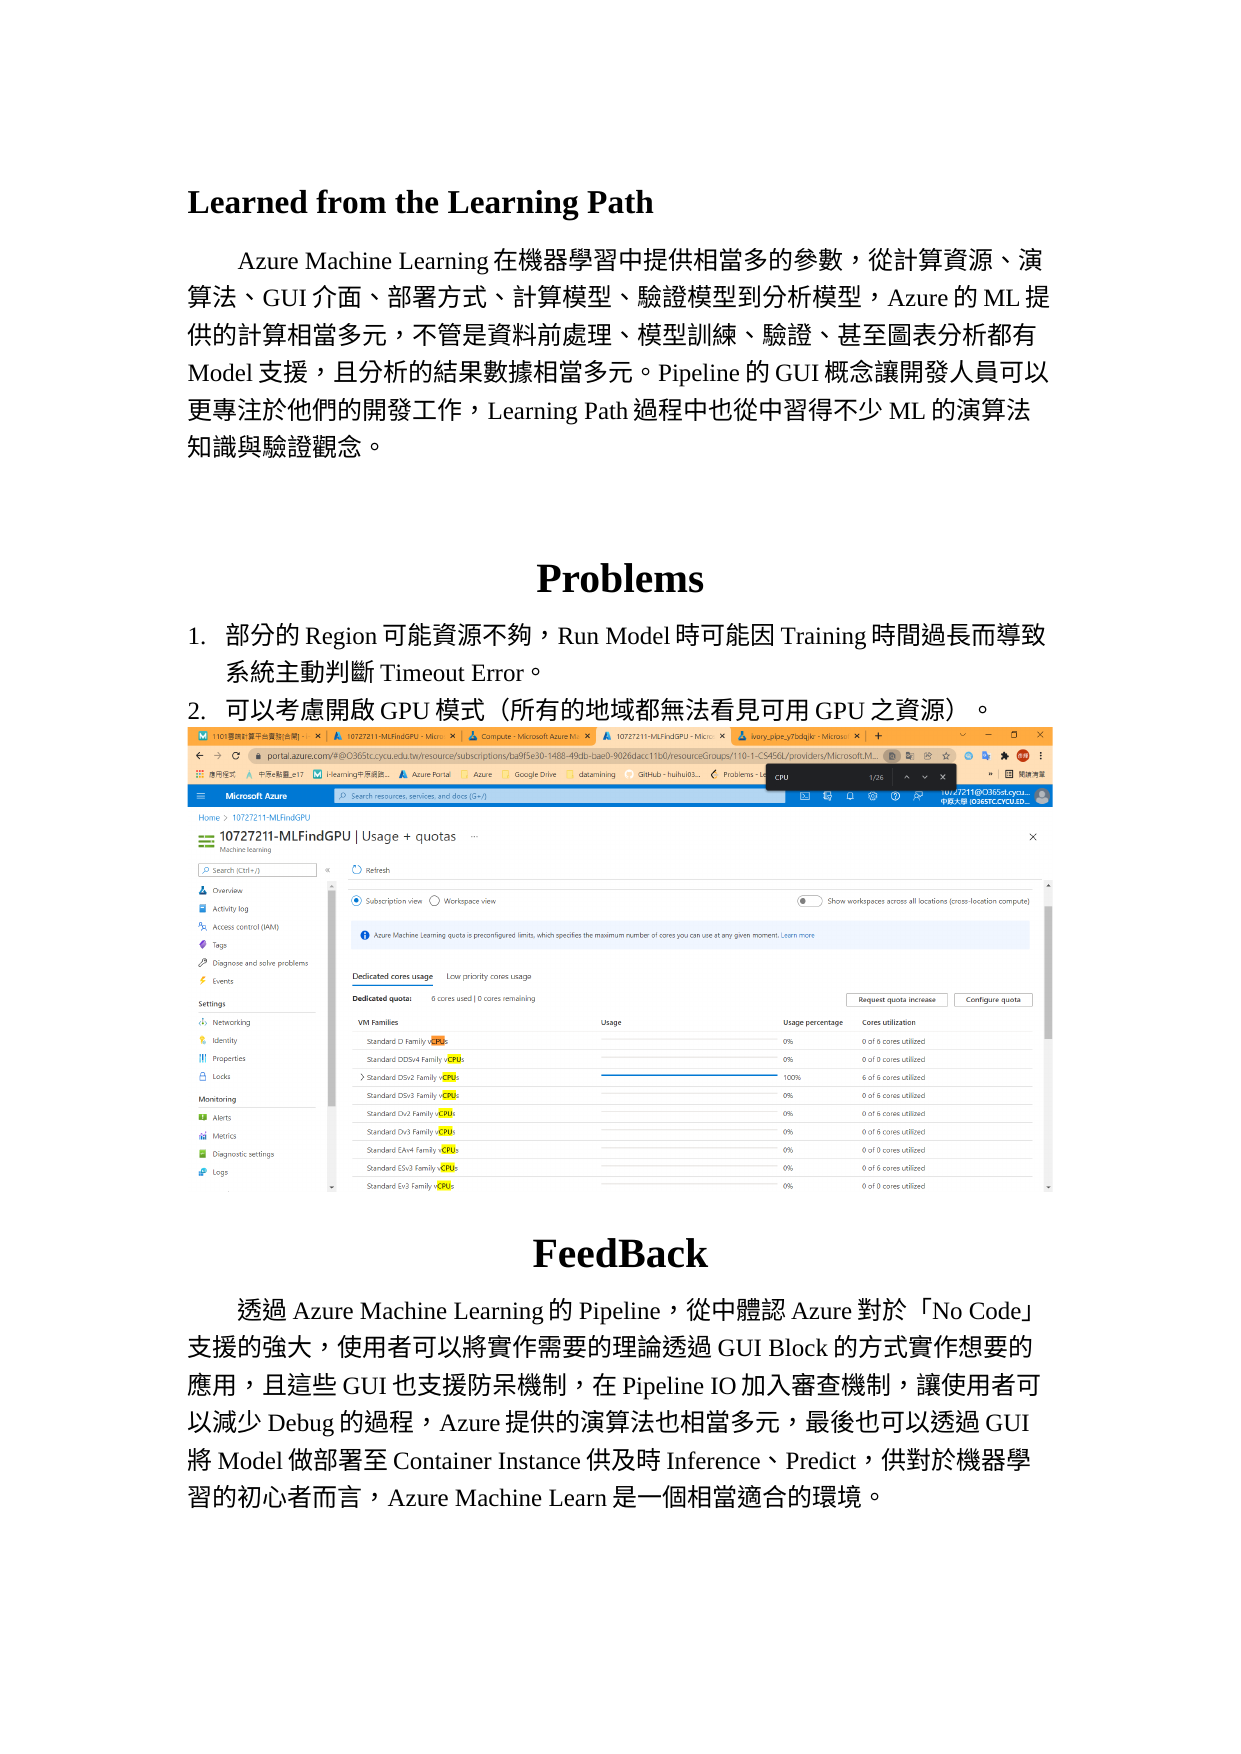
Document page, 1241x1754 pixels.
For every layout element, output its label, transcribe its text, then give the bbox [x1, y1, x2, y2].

subtitle FeedBack [187, 1214, 1053, 1289]
text Azure Machine Learning在機器學習中提供相當多的參數，從計算資源、演算法、GUI介面、部署方式、計算模型、驗證模型到分析模型，Azure的ML提供的計算相當多元，不管是資料前處理、模型訓練、驗證、甚至圖表分析都有Model支援，且分析的結果數據相當多元。Pipeline的GUI概念讓開發人員可以更專注於他們的開發工作，Learning Path過程中也從中習得不少ML的演算法知識與驗證觀念。 [187, 239, 1053, 464]
subtitle Learned from the Learning Path [187, 164, 1053, 239]
picture [187, 727, 1053, 1192]
list 部分的Region可能資源不夠，Run Model時可能因Training時間過長而導致系統主動判斷Timeout Error。 [187, 614, 1053, 689]
subtitle Problems [187, 539, 1053, 614]
text 透過Azure Machine Learning的Pipeline，從中體認Azure對於「No Code」支援的強大，使用者可以將實作需要的理論透過GUI Block的方式實作想要的應用，且這些GUI也支援防呆機制，在Pipeline IO加入審查機制，讓使用者可以減少Debug的過程，Azure提供的演算法也相當多元，最後也可以透過GUI將Model做部署至Container Instance供及時Inference、Predict，供對於機器學習的初心者而言，Azure Machine Learn是一個相當適合的環境。 [187, 1289, 1053, 1514]
list 可以考慮開啟GPU模式（所有的地域都無法看見可用GPU之資源）。 [187, 689, 1053, 727]
